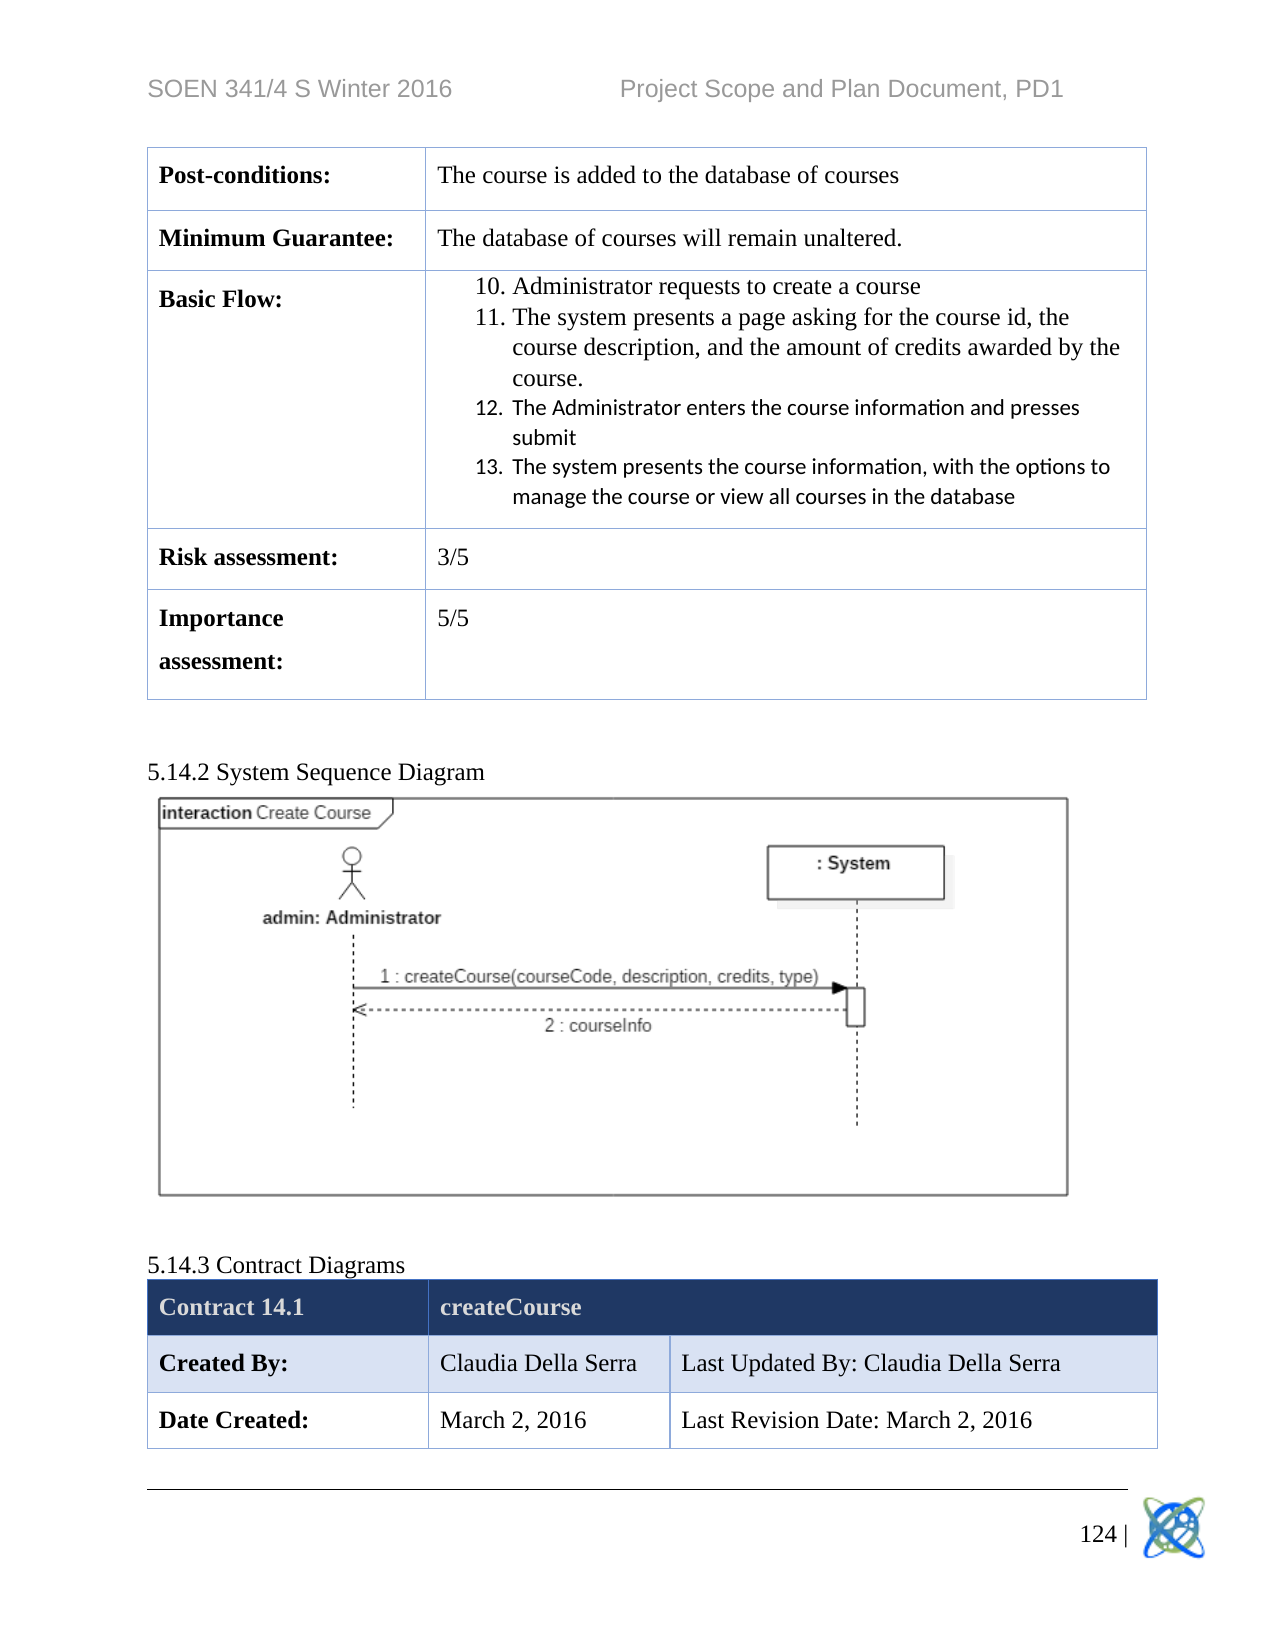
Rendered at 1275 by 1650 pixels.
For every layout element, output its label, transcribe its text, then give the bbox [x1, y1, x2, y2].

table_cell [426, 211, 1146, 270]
text 5.14.3 Contract Diagrams [147, 1250, 1128, 1278]
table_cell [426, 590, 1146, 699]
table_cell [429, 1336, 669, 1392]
picture [147, 786, 1122, 1250]
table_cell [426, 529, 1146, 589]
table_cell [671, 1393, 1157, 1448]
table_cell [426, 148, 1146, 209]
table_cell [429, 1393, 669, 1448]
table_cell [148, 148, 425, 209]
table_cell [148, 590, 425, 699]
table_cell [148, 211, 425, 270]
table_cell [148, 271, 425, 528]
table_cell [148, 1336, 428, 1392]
text 5.14.2 System Sequence Diagram [147, 757, 1128, 786]
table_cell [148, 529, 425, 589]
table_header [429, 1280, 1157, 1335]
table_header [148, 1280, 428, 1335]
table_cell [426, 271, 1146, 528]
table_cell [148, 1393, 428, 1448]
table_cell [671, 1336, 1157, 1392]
picture [1123, 1490, 1224, 1566]
